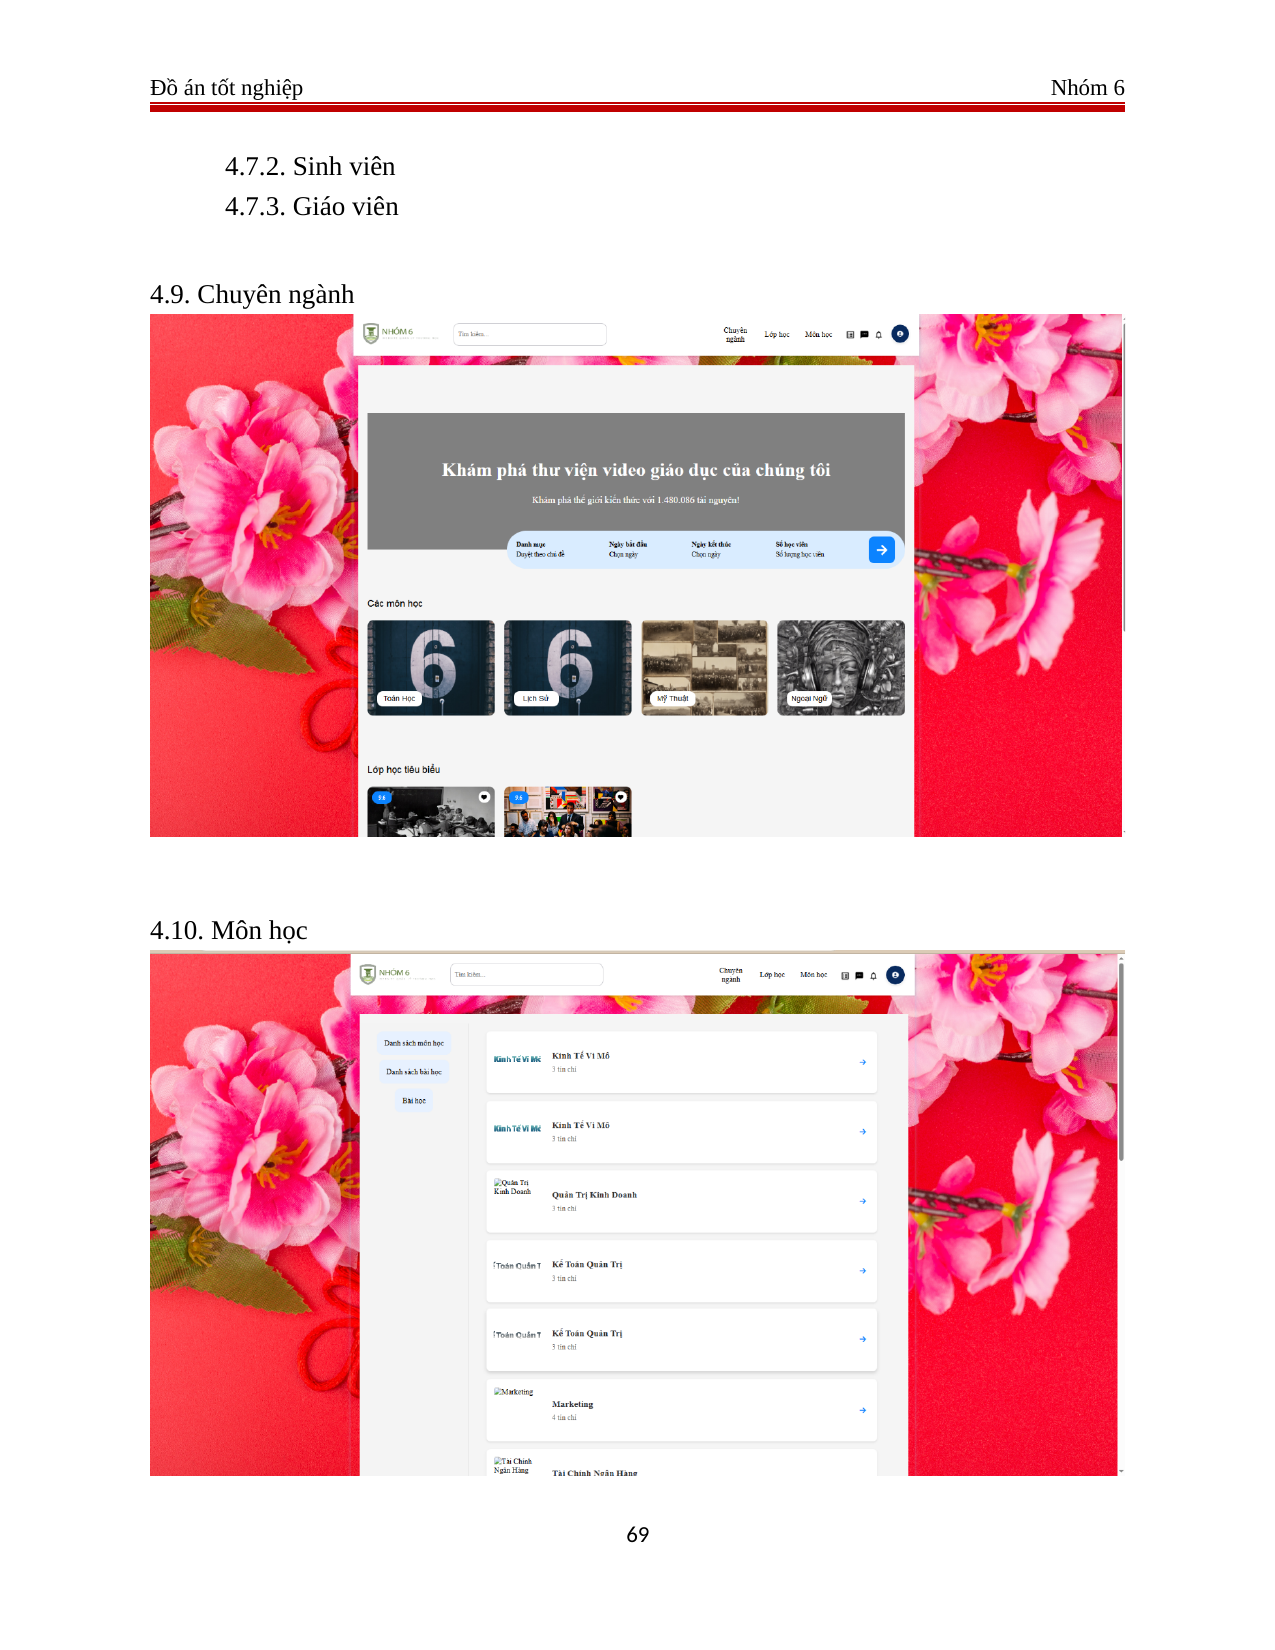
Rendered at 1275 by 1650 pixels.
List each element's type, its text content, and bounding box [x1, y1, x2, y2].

picture [150, 314, 1125, 837]
subtitle 4.10. Môn học [150, 914, 1125, 945]
picture [150, 950, 1125, 1476]
subtitle 4.7.2. Sinh viên [150, 150, 1125, 181]
subtitle 4.7.3. Giáo viên [150, 190, 1125, 221]
subtitle 4.9. Chuyên ngành [150, 279, 1125, 310]
